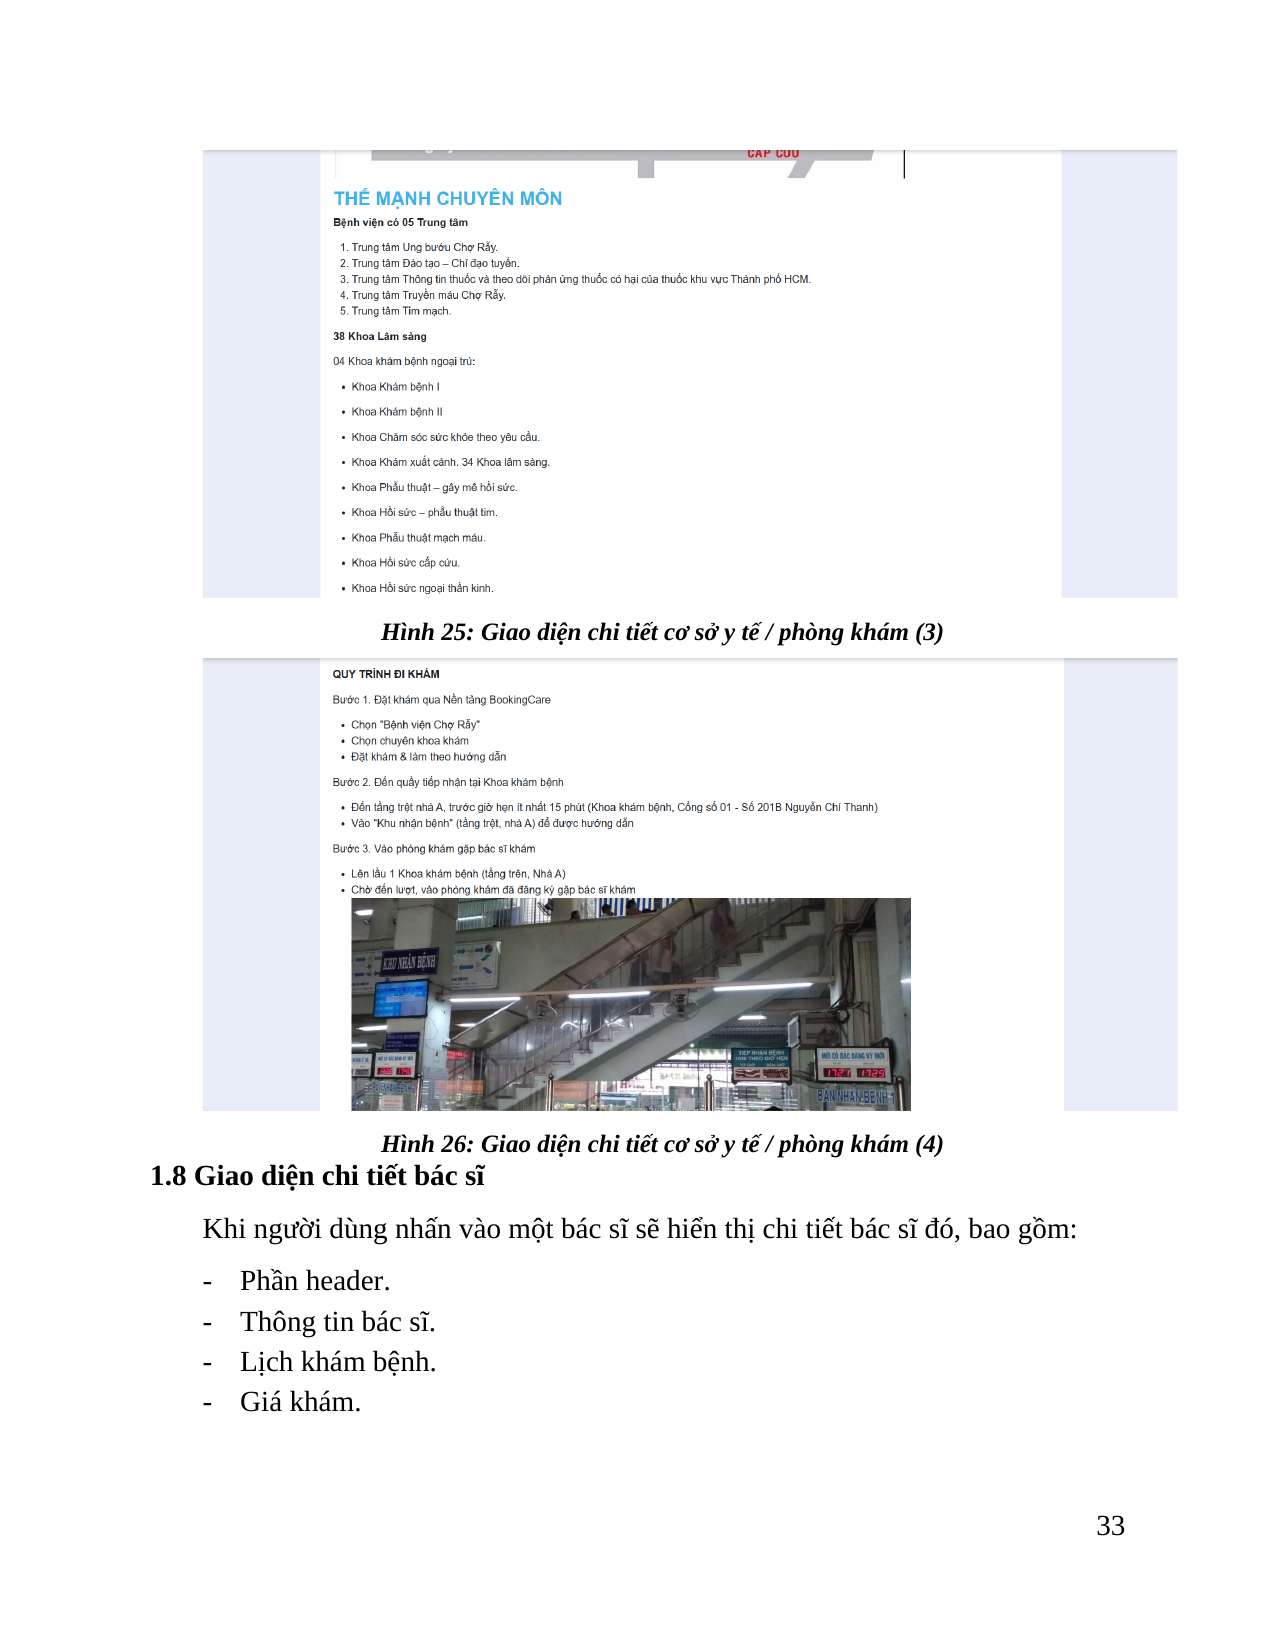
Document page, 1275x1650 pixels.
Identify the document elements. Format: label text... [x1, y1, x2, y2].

list Phần header. [202, 1263, 1125, 1297]
subtitle 1.8 Giao diện chi tiết bác sĩ [150, 1158, 1125, 1192]
list Lịch khám bệnh. [202, 1344, 1125, 1377]
text Khi người dùng nhấn vào một bác sĩ sẽ hiển thị chi tiết bác sĩ đó, bao gồm: [150, 1211, 1125, 1244]
list Thông tin bác sĩ. [202, 1304, 1125, 1337]
picture [202, 658, 1178, 1111]
list Giá khám. [202, 1384, 1125, 1418]
picture [202, 150, 1178, 598]
